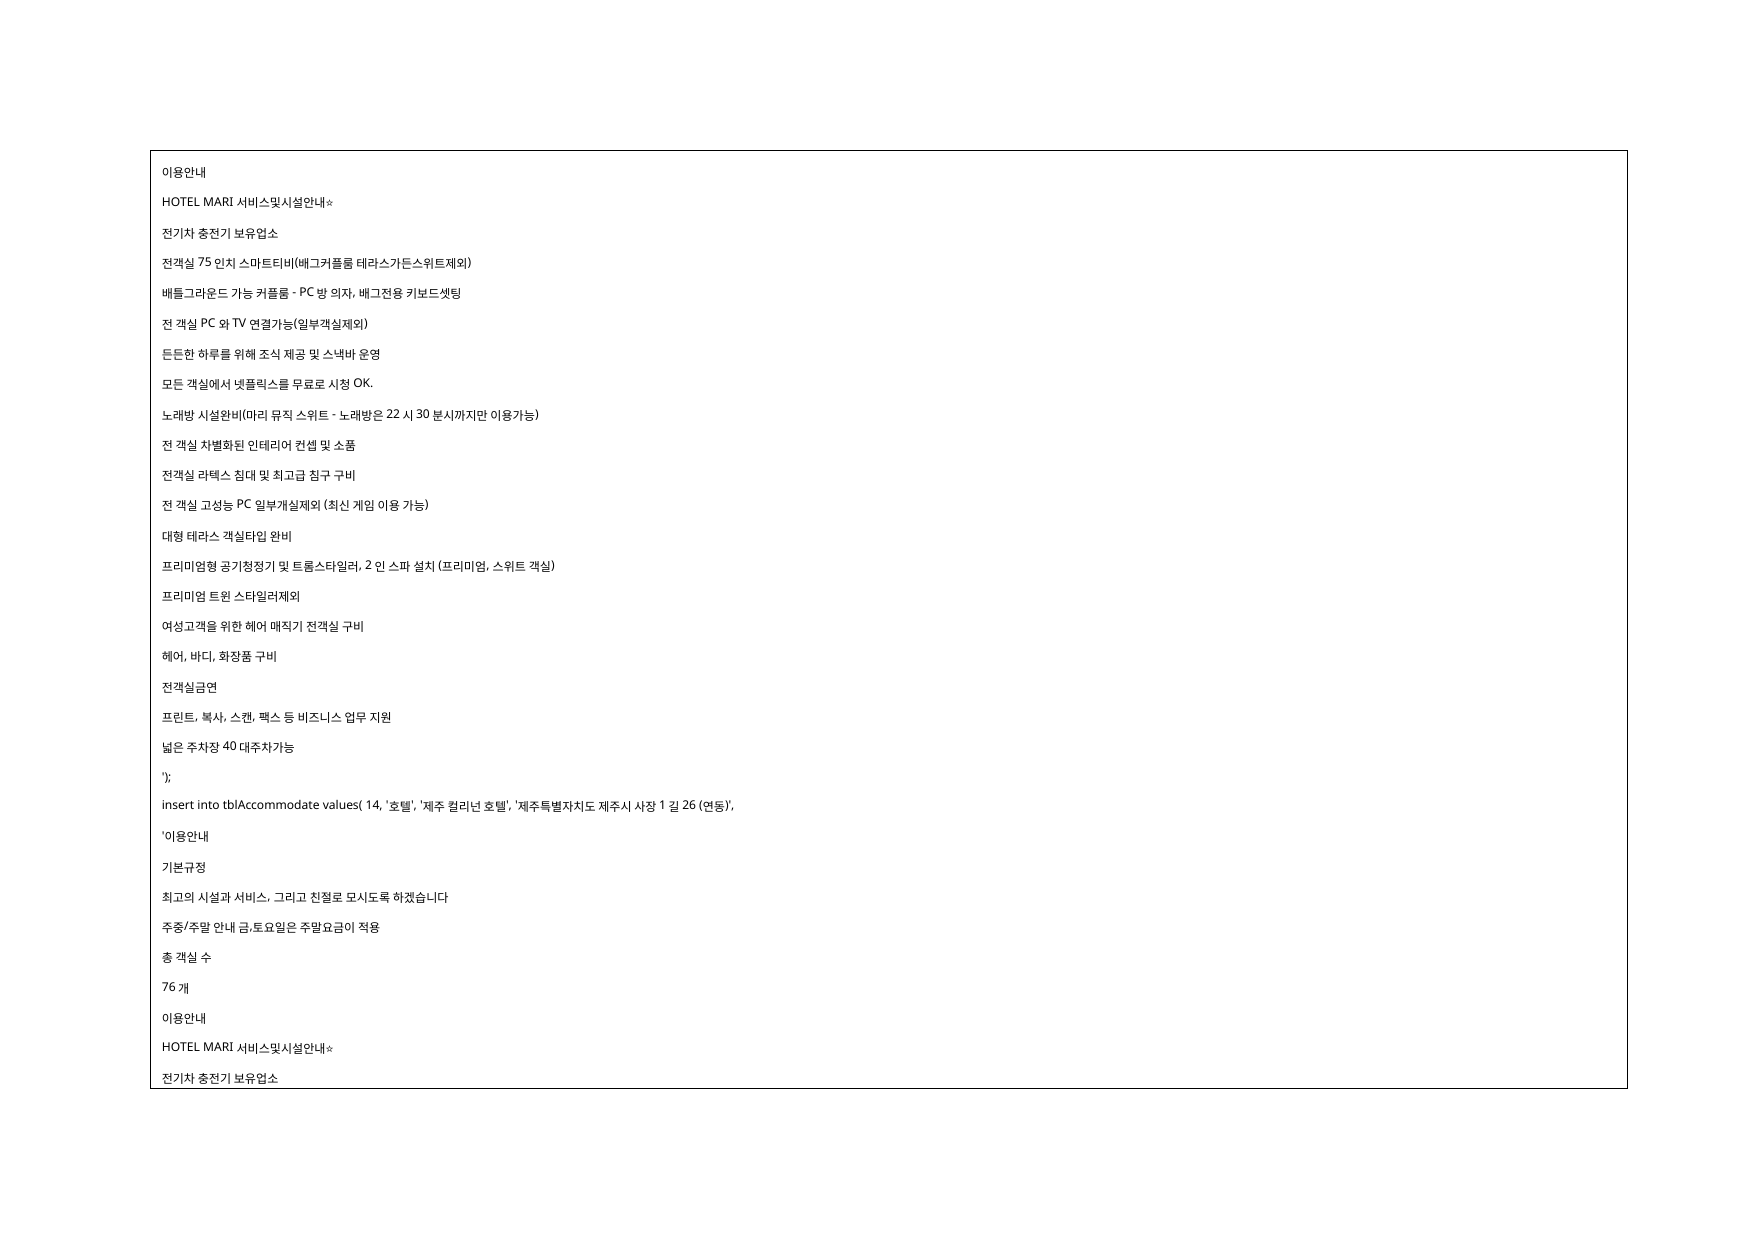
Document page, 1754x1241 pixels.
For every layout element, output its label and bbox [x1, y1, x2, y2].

table_cell [151, 151, 1627, 1087]
